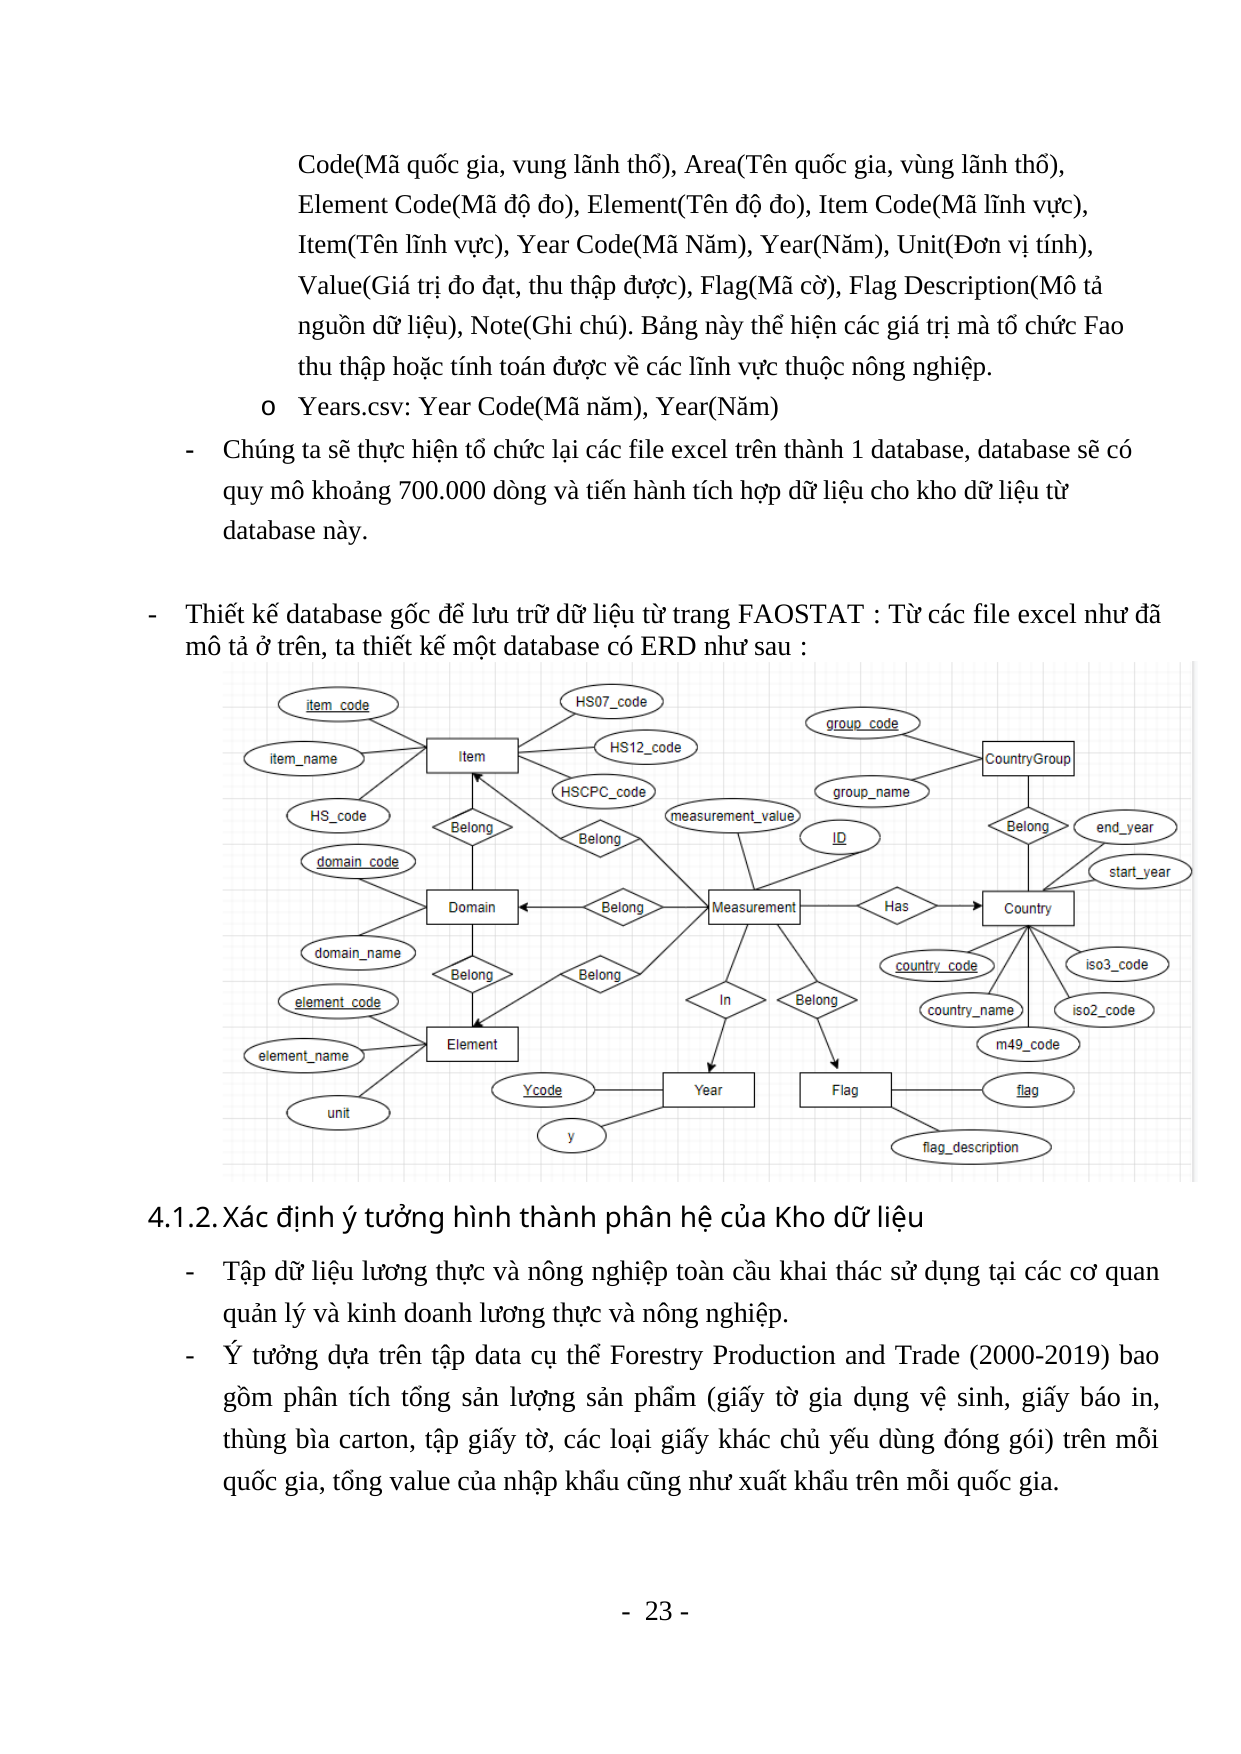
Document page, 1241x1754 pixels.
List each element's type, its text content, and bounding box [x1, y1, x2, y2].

list Thiết kế database gốc để lưu trữ dữ liệu từ trang FAOSTAT : Từ các file excel như đã mô tả ở trên, ta thiết kế một database có ERD như sau : [148, 597, 1162, 662]
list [260, 148, 1162, 381]
list Chúng ta sẽ thực hiện tổ chức lại các file excel trên thành 1 database, database sẽ có quy mô khoảng 700.000 dòng và tiến hành tích hợp dữ liệu cho kho dữ liệu từ database này. [185, 434, 1162, 546]
list Years.csv: Year Code(Mã năm), Year(Năm) [260, 390, 1162, 424]
subtitle Xác định ý tưởng hình thành phân hệ của Kho dữ liệu [148, 1198, 1162, 1236]
list Ý tưởng dựa trên tập data cụ thể Forestry Production and Trade (2000-2019) bao gồm phân tích tổng sản lượng sản phẩm (giấy tờ gia dụng vệ sinh, giấy báo in, thùng bìa carton, tập giấy tờ, các loại giấy khác chủ yếu dùng đóng gói) trên mỗi quốc gia, tổng value của nhập khẩu cũng như xuất khẩu trên mỗi quốc gia. [185, 1338, 1162, 1497]
picture [222, 661, 1198, 1182]
list Tập dữ liệu lương thực và nông nghiệp toàn cầu khai thác sử dụng tại các cơ quan quản lý và kinh doanh lương thực và nông nghiệp. [185, 1254, 1162, 1328]
